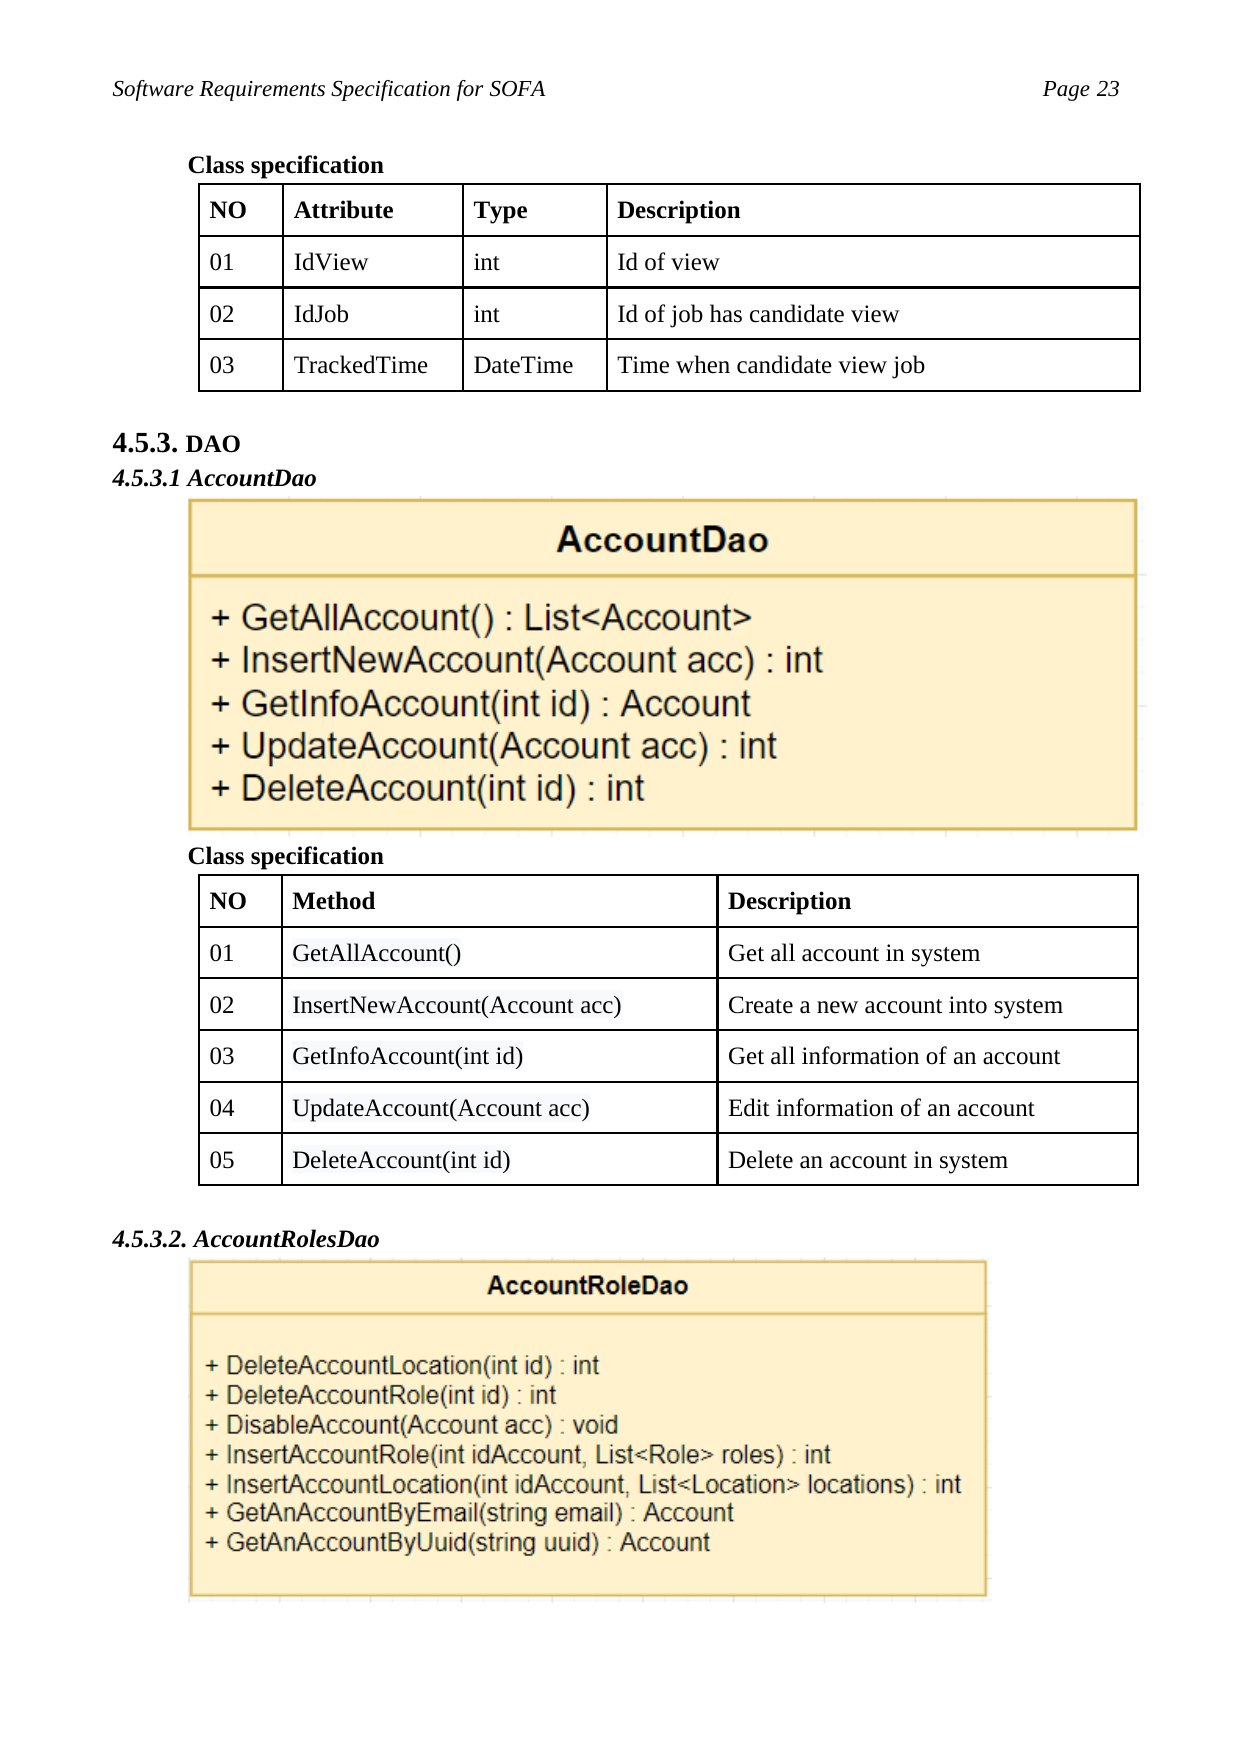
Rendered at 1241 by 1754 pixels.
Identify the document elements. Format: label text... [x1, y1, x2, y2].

table_cell 02 [200, 289, 282, 338]
table_cell IdJob [284, 289, 462, 338]
table_cell TrackedTime [284, 340, 462, 390]
table_cell GetAllAccount() [283, 928, 716, 977]
table_cell Get all information of an account [719, 1031, 1137, 1081]
table_cell Edit information of an account [719, 1083, 1137, 1132]
picture [187, 496, 1147, 837]
table_cell Get all account in system [719, 928, 1137, 977]
table_cell GetInfoAccount(int id) [283, 1031, 716, 1081]
table_cell InsertNewAccount(Account acc) [283, 979, 716, 1029]
table_cell 02 [200, 979, 281, 1029]
table_cell UpdateAccount(Account acc) [283, 1083, 716, 1132]
text 4.5.3. DAO [112, 425, 1128, 458]
table_cell 03 [200, 340, 282, 390]
table_header NO [200, 185, 282, 235]
table_cell int [464, 237, 606, 286]
picture [187, 1257, 993, 1603]
table_cell DeleteAccount(int id) [283, 1134, 716, 1184]
text 4.5.3.2. AccountRolesDao [112, 1224, 1128, 1253]
table_cell Id of job has candidate view [608, 289, 1139, 338]
table_header Description [719, 876, 1137, 926]
table_cell Id of view [608, 237, 1139, 286]
table_header Attribute [284, 185, 462, 235]
table_cell Create a new account into system [719, 979, 1137, 1029]
table_header NO [200, 876, 281, 926]
table_header Type [464, 185, 606, 235]
text Class specification [187, 841, 1128, 869]
table_cell Delete an account in system [719, 1134, 1137, 1184]
table_cell IdView [284, 237, 462, 286]
text Class specification [112, 150, 1128, 179]
table_header Method [283, 876, 716, 926]
table_cell 01 [200, 237, 282, 286]
table_cell 04 [200, 1083, 281, 1132]
table_cell 05 [200, 1134, 281, 1184]
table_header Description [608, 185, 1139, 235]
table_cell 03 [200, 1031, 281, 1081]
table_cell 01 [200, 928, 281, 977]
text 4.5.3.1 AccountDao [112, 463, 1128, 492]
table_cell int [464, 289, 606, 338]
table_cell Time when candidate view job [608, 340, 1139, 390]
table_cell DateTime [464, 340, 606, 390]
